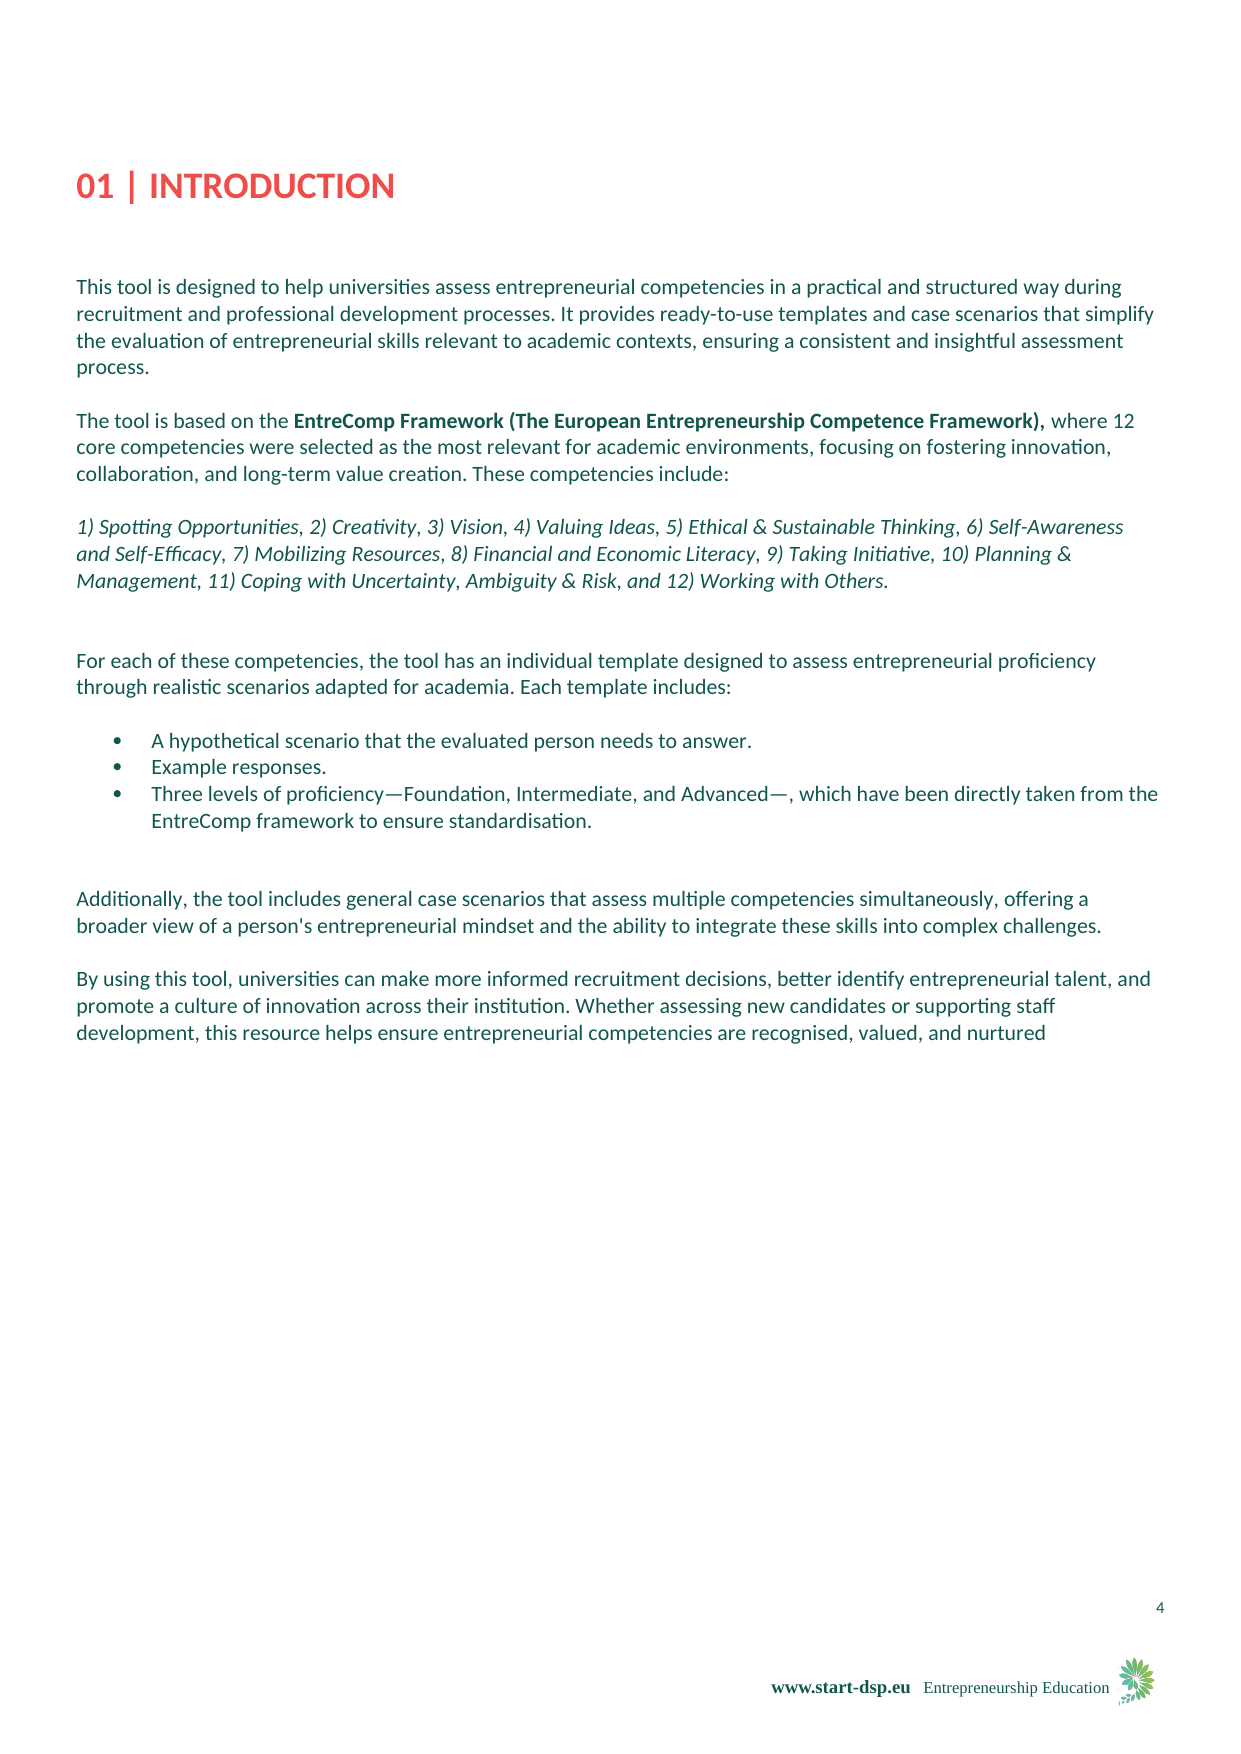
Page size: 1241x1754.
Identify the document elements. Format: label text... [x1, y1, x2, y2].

text For each of these competencies, the tool has an individual template designed to assess entrepreneurial proficiency through realistic scenarios adapted for academia. Each template includes: [76, 647, 1164, 700]
text Additionally, the tool includes general case scenarios that assess multiple competencies simultaneously, offering a broader view of a person's entrepreneurial mindset and the ability to integrate these skills into complex challenges. [76, 885, 1164, 939]
text By using this tool, universities can make more informed recruitment decisions, better identify entrepreneurial talent, and promote a culture of innovation across their institution. Whether assessing new candidates or supporting staff development, this resource helps ensure entrepreneurial competencies are recognised, valued, and nurtured [76, 965, 1164, 1045]
list Example responses. [114, 753, 1164, 780]
subtitle 01 | INTRODUCTION [76, 162, 1164, 208]
picture [1118, 1649, 1163, 1706]
text The tool is based on the EntreComp Framework (The European Entrepreneurship Competence Framework), where 12 core competencies were selected as the most relevant for academic environments, focusing on fostering innovation, collaboration, and long-term value creation. These competencies include: [76, 407, 1164, 487]
list A hypothetical scenario that the evaluated person needs to answer. [114, 727, 1164, 753]
text This tool is designed to help universities assess entrepreneurial competencies in a practical and structured way during recruitment and professional development processes. It provides ready-to-use templates and case scenarios that simplify the evaluation of entrepreneurial skills relevant to academic contexts, ensuring a consistent and insightful assessment process. [76, 273, 1164, 380]
text 1) Spotting Opportunities, 2) Creativity, 3) Vision, 4) Valuing Ideas, 5) Ethical & Sustainable Thinking, 6) Self-Awareness and Self-Efficacy, 7) Mobilizing Resources, 8) Financial and Economic Literacy, 9) Taking Initiative, 10) Planning & Management, 11) Coping with Uncertainty, Ambiguity & Risk, and 12) Working with Others. [76, 513, 1164, 593]
list Three levels of proficiency—Foundation, Intermediate, and Advanced—, which have been directly taken from the EntreComp framework to ensure standardisation. [114, 780, 1164, 833]
